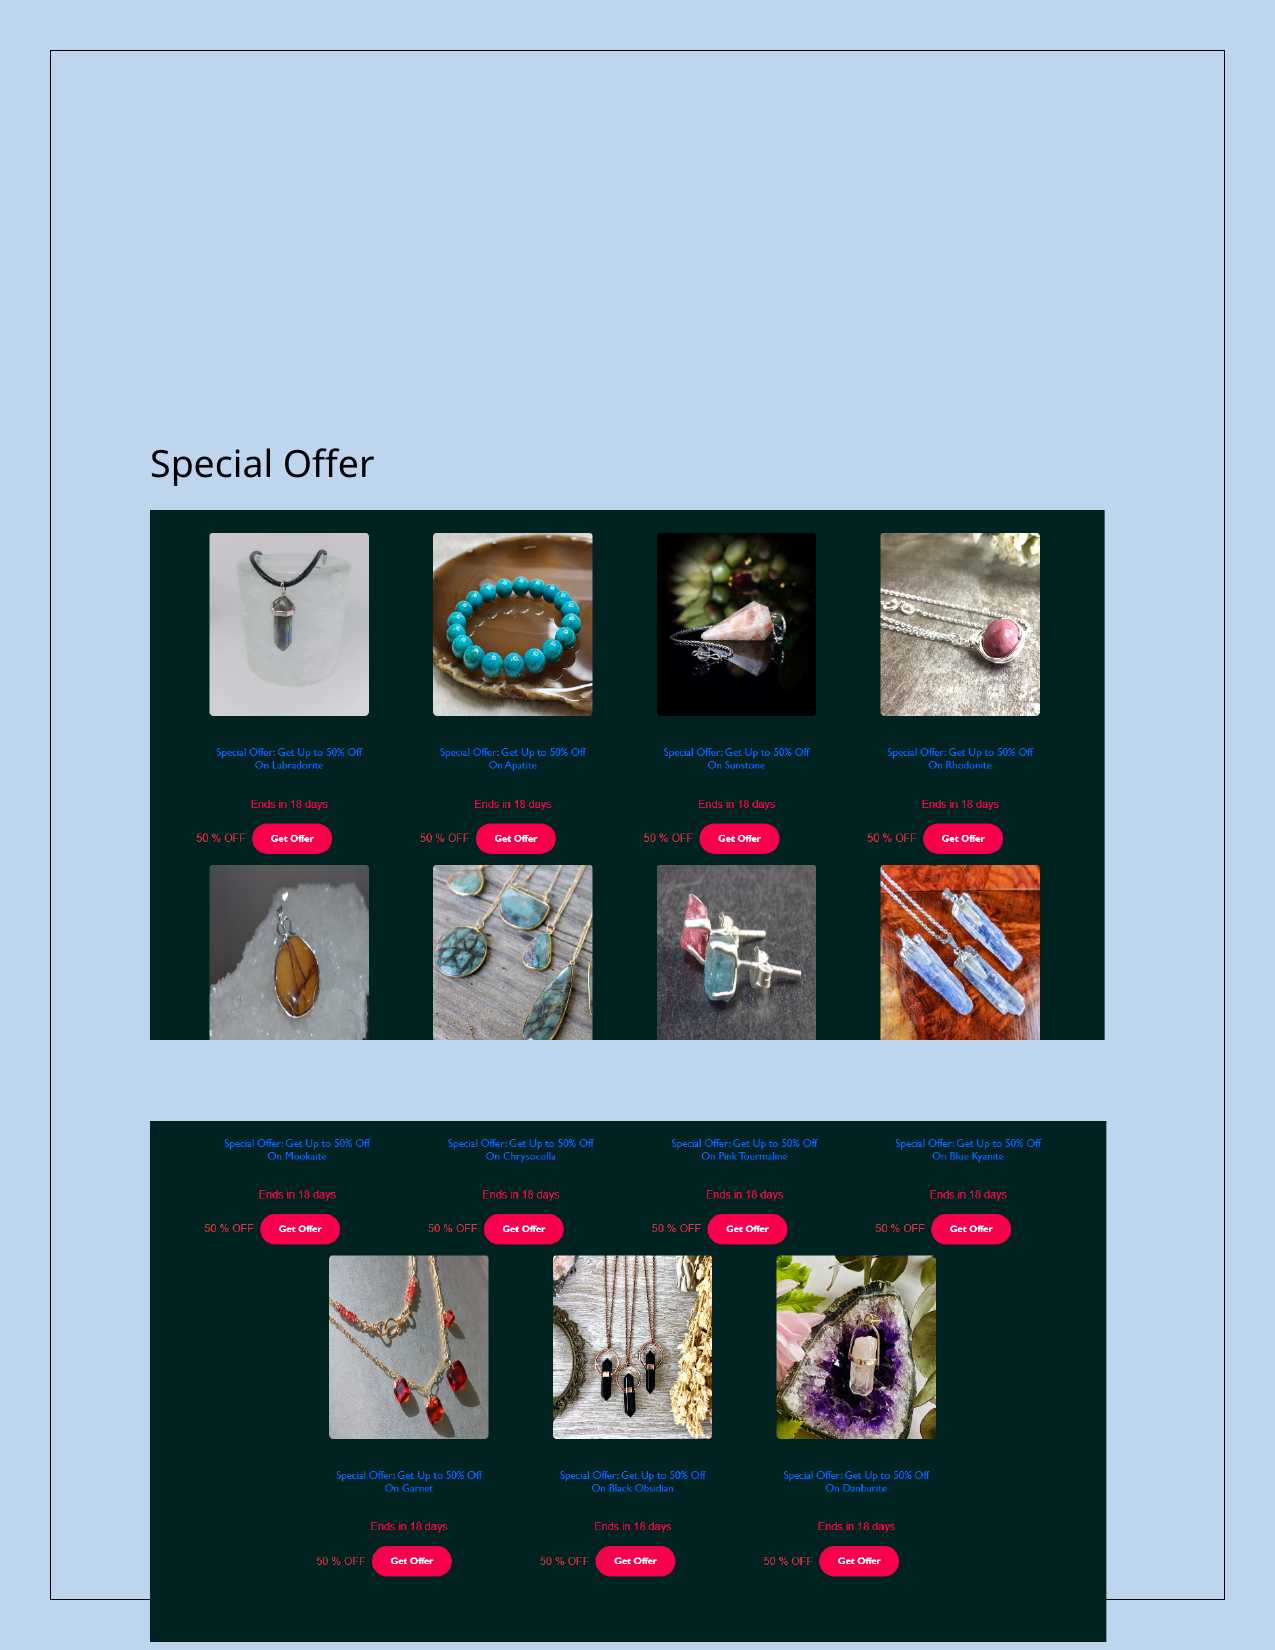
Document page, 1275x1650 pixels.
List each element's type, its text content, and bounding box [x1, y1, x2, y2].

picture [150, 510, 1105, 1040]
picture [150, 1121, 1107, 1642]
text Special Offer [150, 437, 1125, 488]
